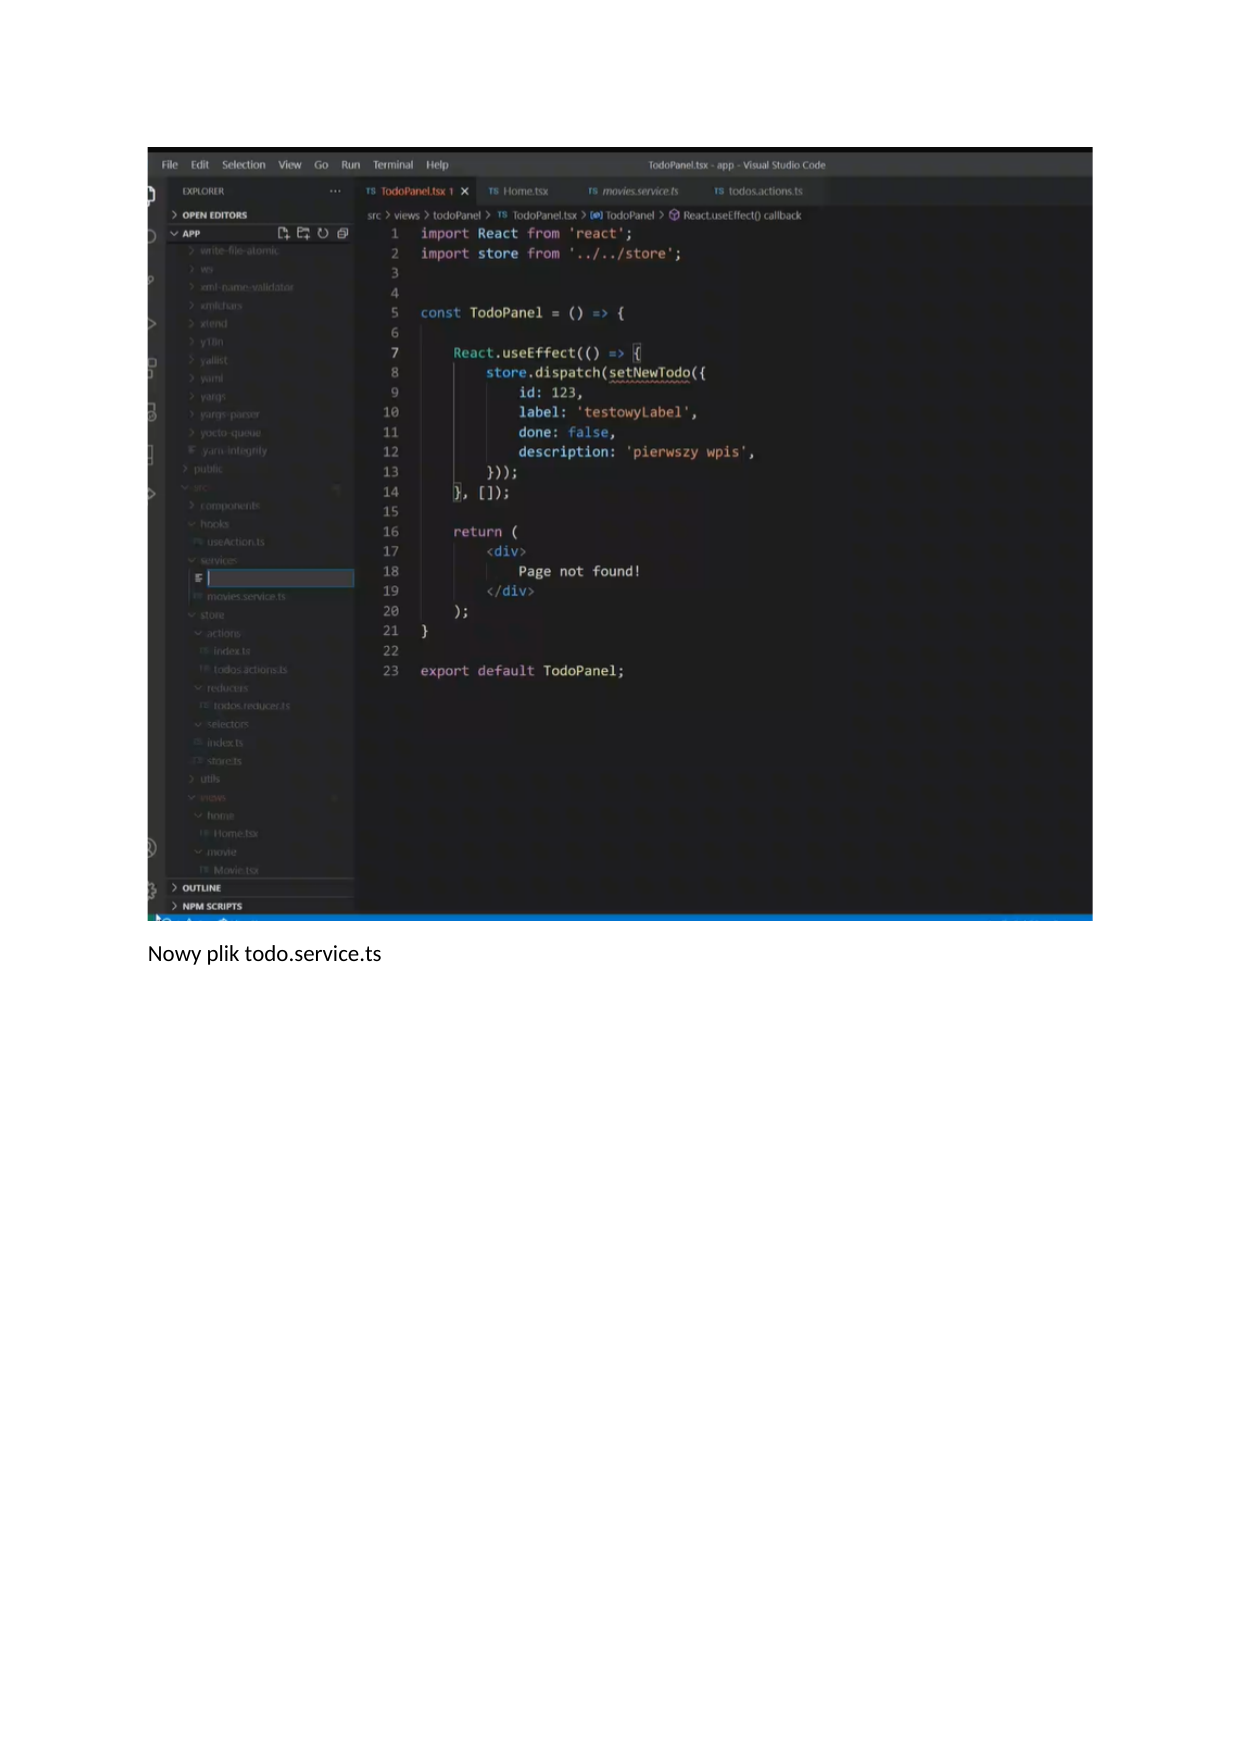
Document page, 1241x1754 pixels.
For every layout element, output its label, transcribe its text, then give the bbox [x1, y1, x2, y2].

picture [147, 147, 1093, 921]
text Nowy plik todo.service.ts [148, 939, 1093, 967]
